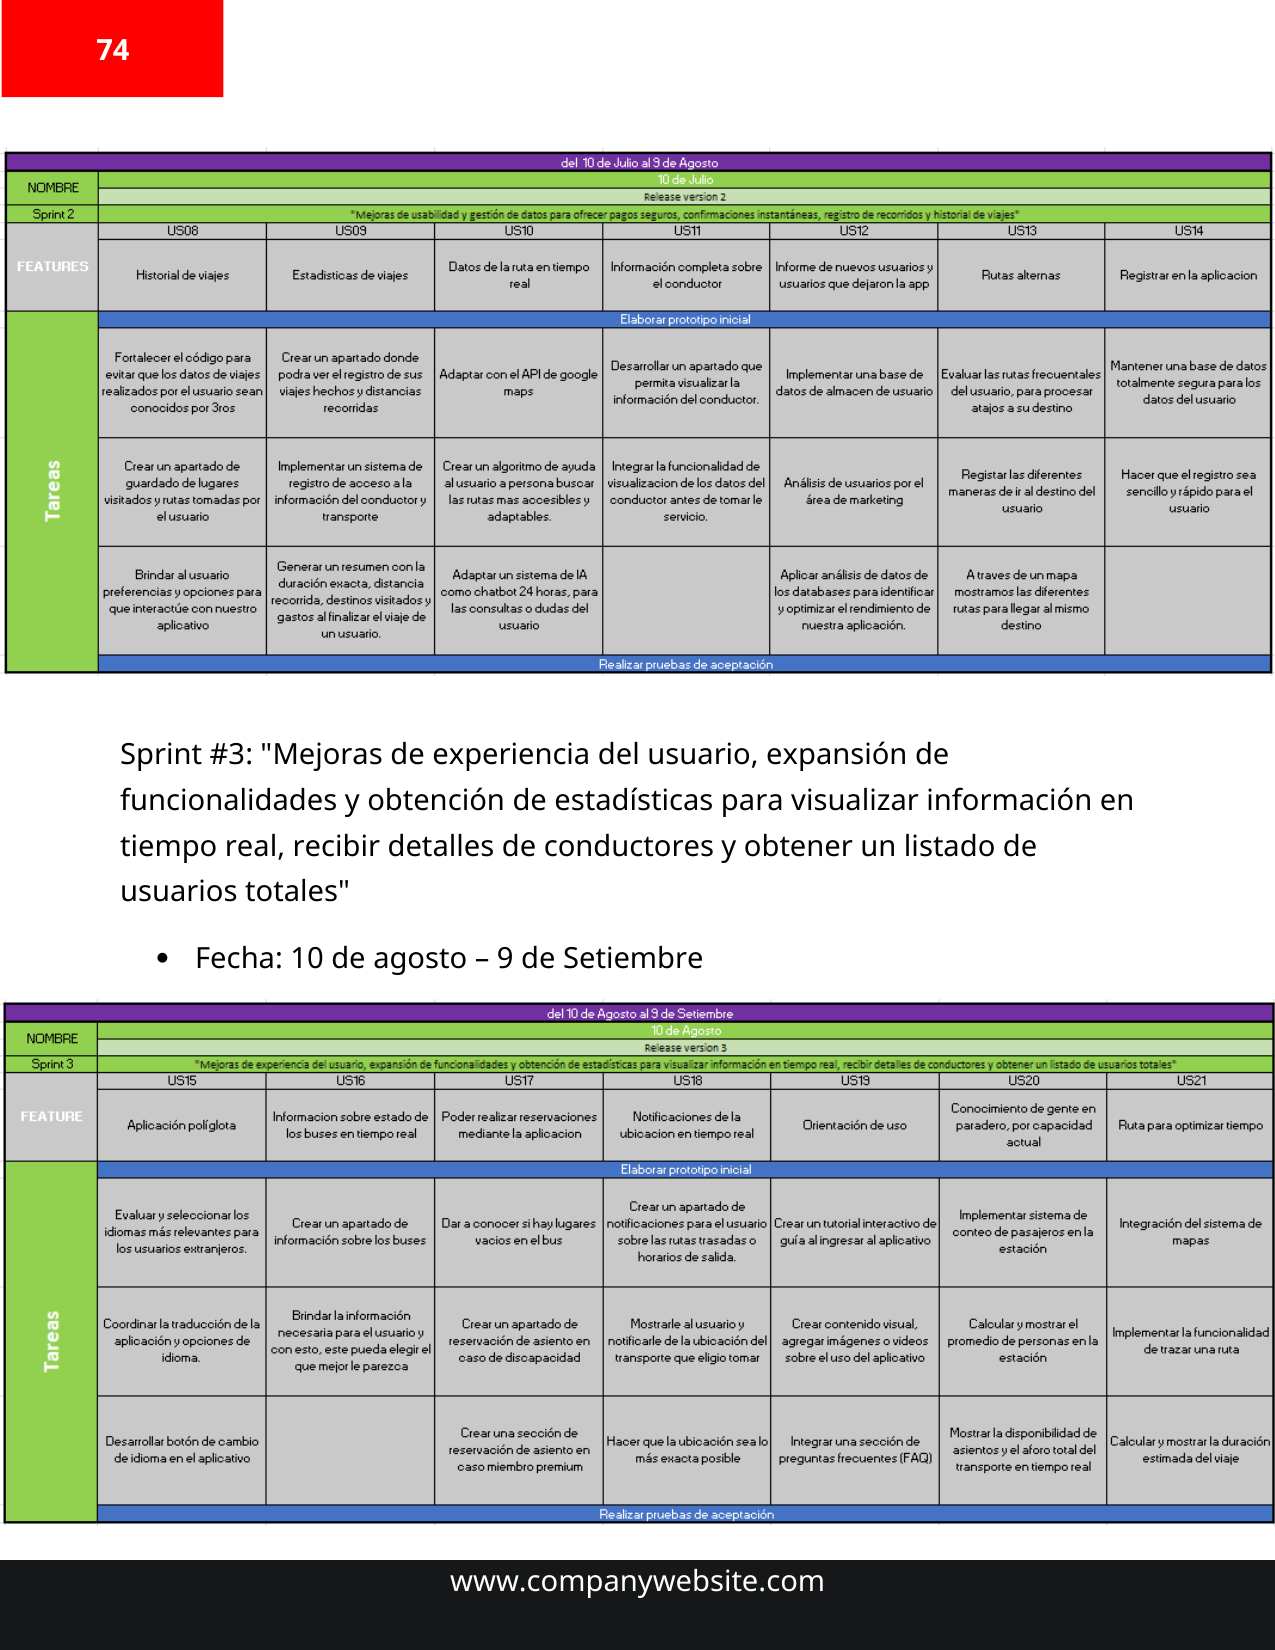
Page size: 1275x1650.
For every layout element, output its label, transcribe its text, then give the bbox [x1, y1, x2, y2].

picture [0, 147, 1275, 676]
text Sprint #3: "Mejoras de experiencia del usuario, expansión de funcionalidades y obtención de estadísticas para visualizar información en tiempo real, recibir detalles de conductores y obtener un listado de usuarios totales" [120, 734, 1155, 910]
list Fecha: 10 de agosto – 9 de Setiembre [157, 937, 1155, 977]
picture [0, 999, 1275, 1526]
